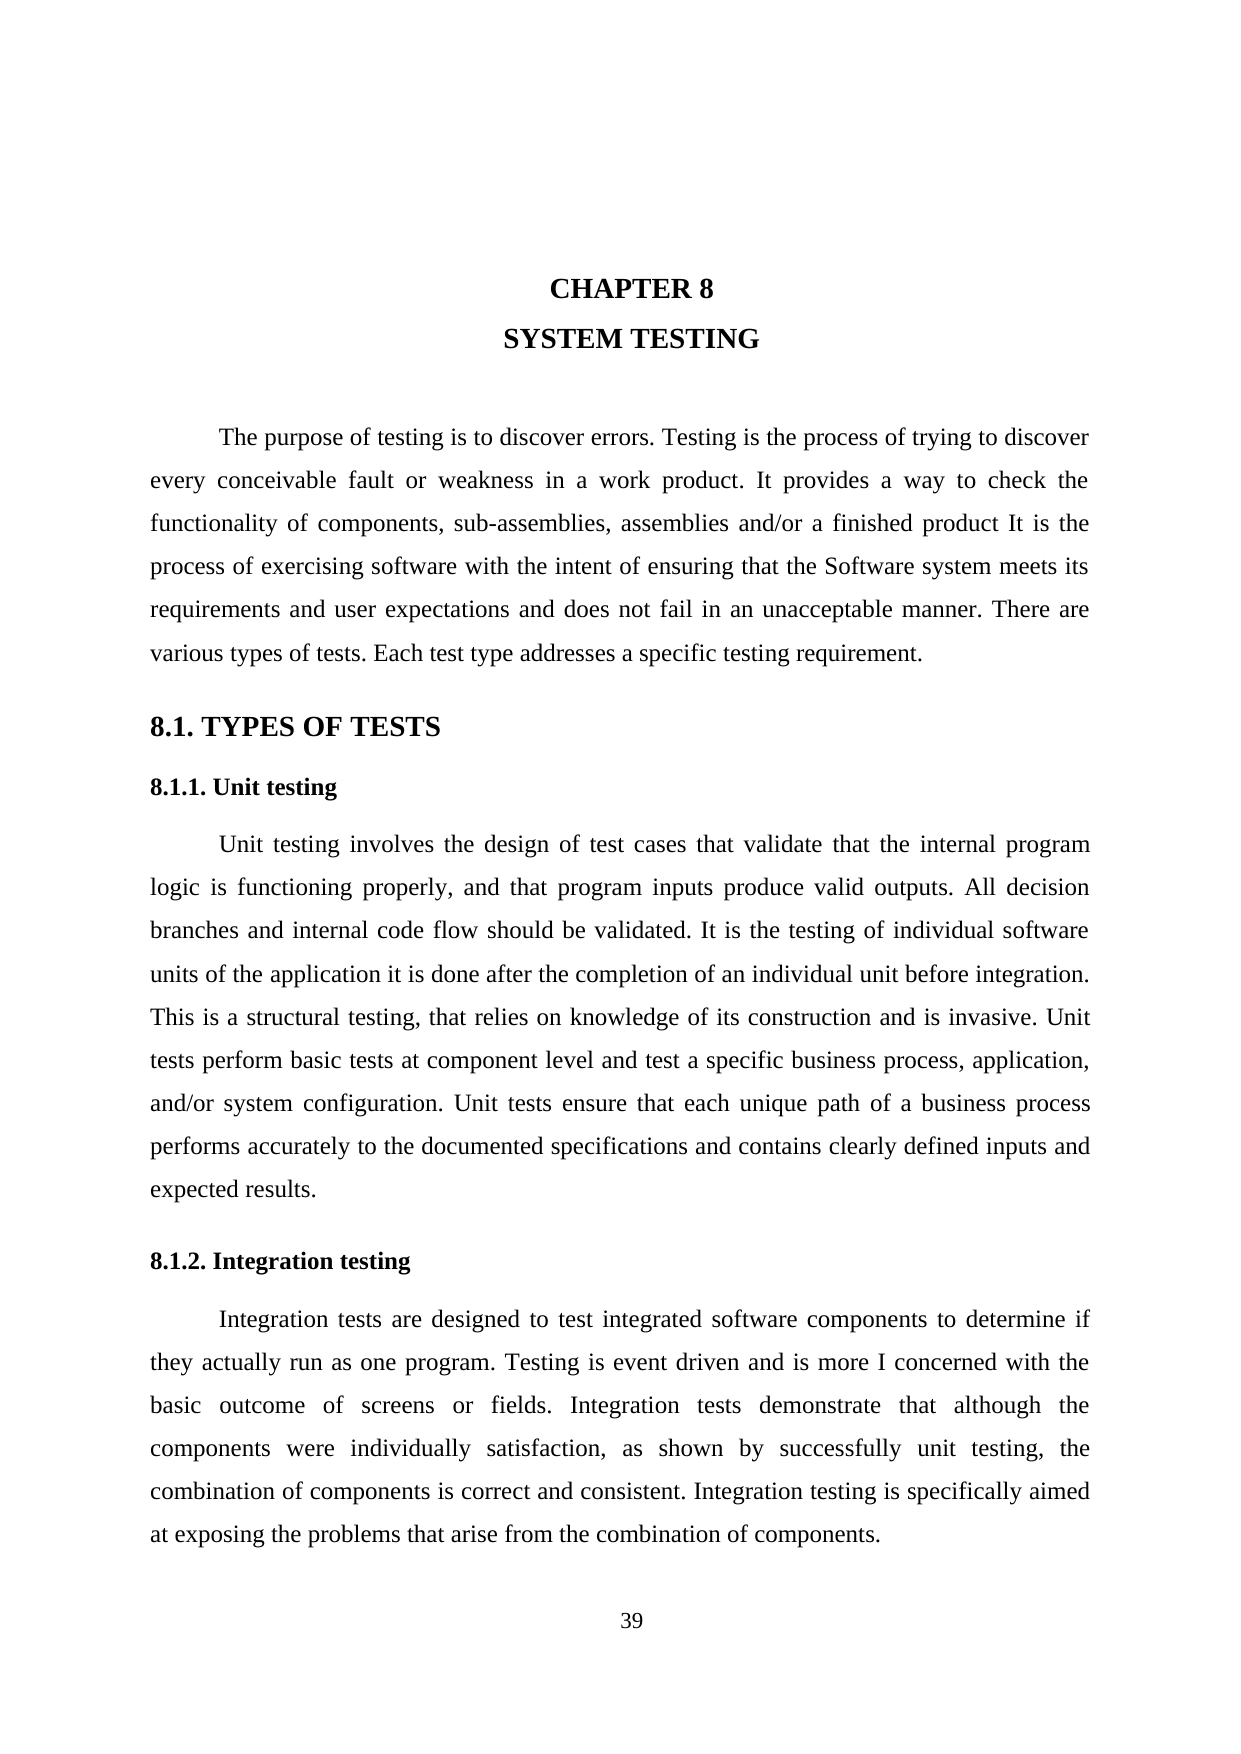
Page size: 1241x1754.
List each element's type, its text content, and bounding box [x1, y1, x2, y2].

text CHAPTER 8 [112, 271, 1151, 304]
subtitle Integration testing [150, 1246, 1151, 1275]
text Unit testing involves the design of test cases that validate that the internal program logic is functioning properly, and that program inputs produce valid outputs. All decision branches and internal code flow should be validated. It is the testing of individual software units of the application it is done after the completion of an individual unit before integration. This is a structural testing, that relies on knowledge of its construction and is invasive. Unit tests perform basic tests at component level and test a specific business process, application, and/or system configuration. Unit tests ensure that each unique path of a business process performs accurately to the documented specifications and contains clearly defined inputs and expected results. [150, 829, 1091, 1203]
subtitle Unit testing [150, 772, 1151, 801]
subtitle TYPES OF TESTS [150, 709, 1151, 743]
text The purpose of testing is to discover errors. Testing is the process of trying to discover every conceivable fault or weakness in a work product. It provides a way to check the functionality of components, sub-assemblies, assemblies and/or a finished product It is the process of exercising software with the intent of ensuring that the Software system meets its requirements and user expectations and does not fail in an unacceptable manner. There are various types of tests. Each test type addresses a specific testing requirement. [150, 422, 1090, 666]
text SYSTEM TESTING [112, 321, 1151, 355]
text Integration tests are designed to test integrated software components to determine if they actually run as one program. Testing is event driven and is more I concerned with the basic outcome of screens or fields. Integration tests demonstrate that although the components were individually satisfaction, as shown by successfully unit testing, the combination of components is correct and consistent. Integration testing is specifically aimed at exposing the problems that arise from the combination of components. [150, 1304, 1090, 1548]
